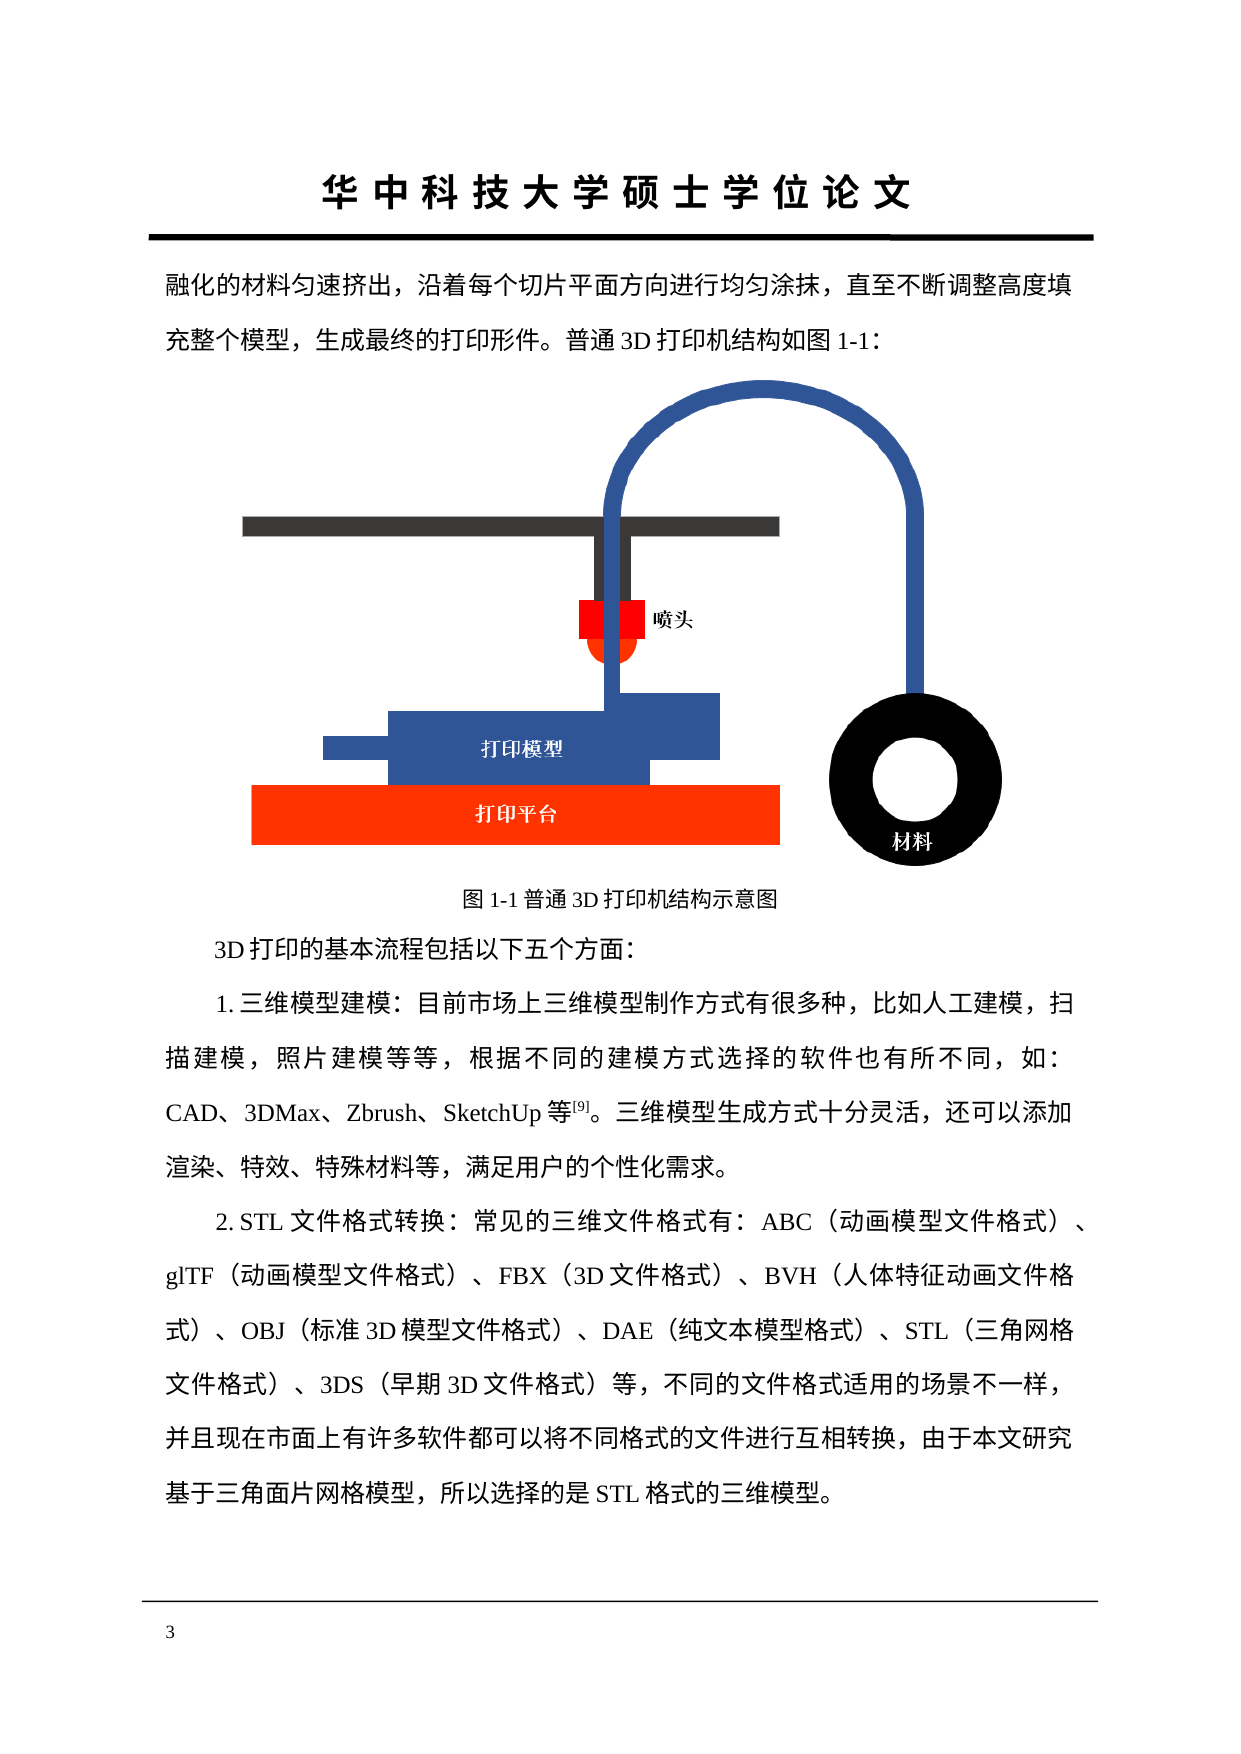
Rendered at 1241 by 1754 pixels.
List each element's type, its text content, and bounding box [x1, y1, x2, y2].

picture [236, 374, 1004, 868]
list 三维模型建模：目前市场上三维模型制作方式有很多种，比如人工建模，扫描建模，照片建模等等，根据不同的建模方式选择的软件也有所不同，如：CAD、3DMax、Zbrush、SketchUp等[9]。三维模型生成方式十分灵活，还可以添加渲染、特效、特殊材料等，满足用户的个性化需求。 [165, 984, 1075, 1183]
list STL文件格式转换：常见的三维文件格式有：ABC（动画模型文件格式）、glTF（动画模型文件格式）、FBX（3D文件格式）、BVH（人体特征动画文件格式）、OBJ（标准3D模型文件格式）、DAE（纯文本模型格式）、STL（三角网格文件格式）、3DS（早期3D文件格式）等，不同的文件格式适用的场景不一样，并且现在市面上有许多软件都可以将不同格式的文件进行互相转换，由于本文研究基于三角面片网格模型，所以选择的是STL格式的三维模型。 [165, 1201, 1075, 1509]
text 3D打印的基本流程包括以下五个方面： [165, 929, 1075, 966]
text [165, 266, 1075, 356]
text 图 1-1 普通3D打印机结构示意图 [165, 882, 1075, 914]
